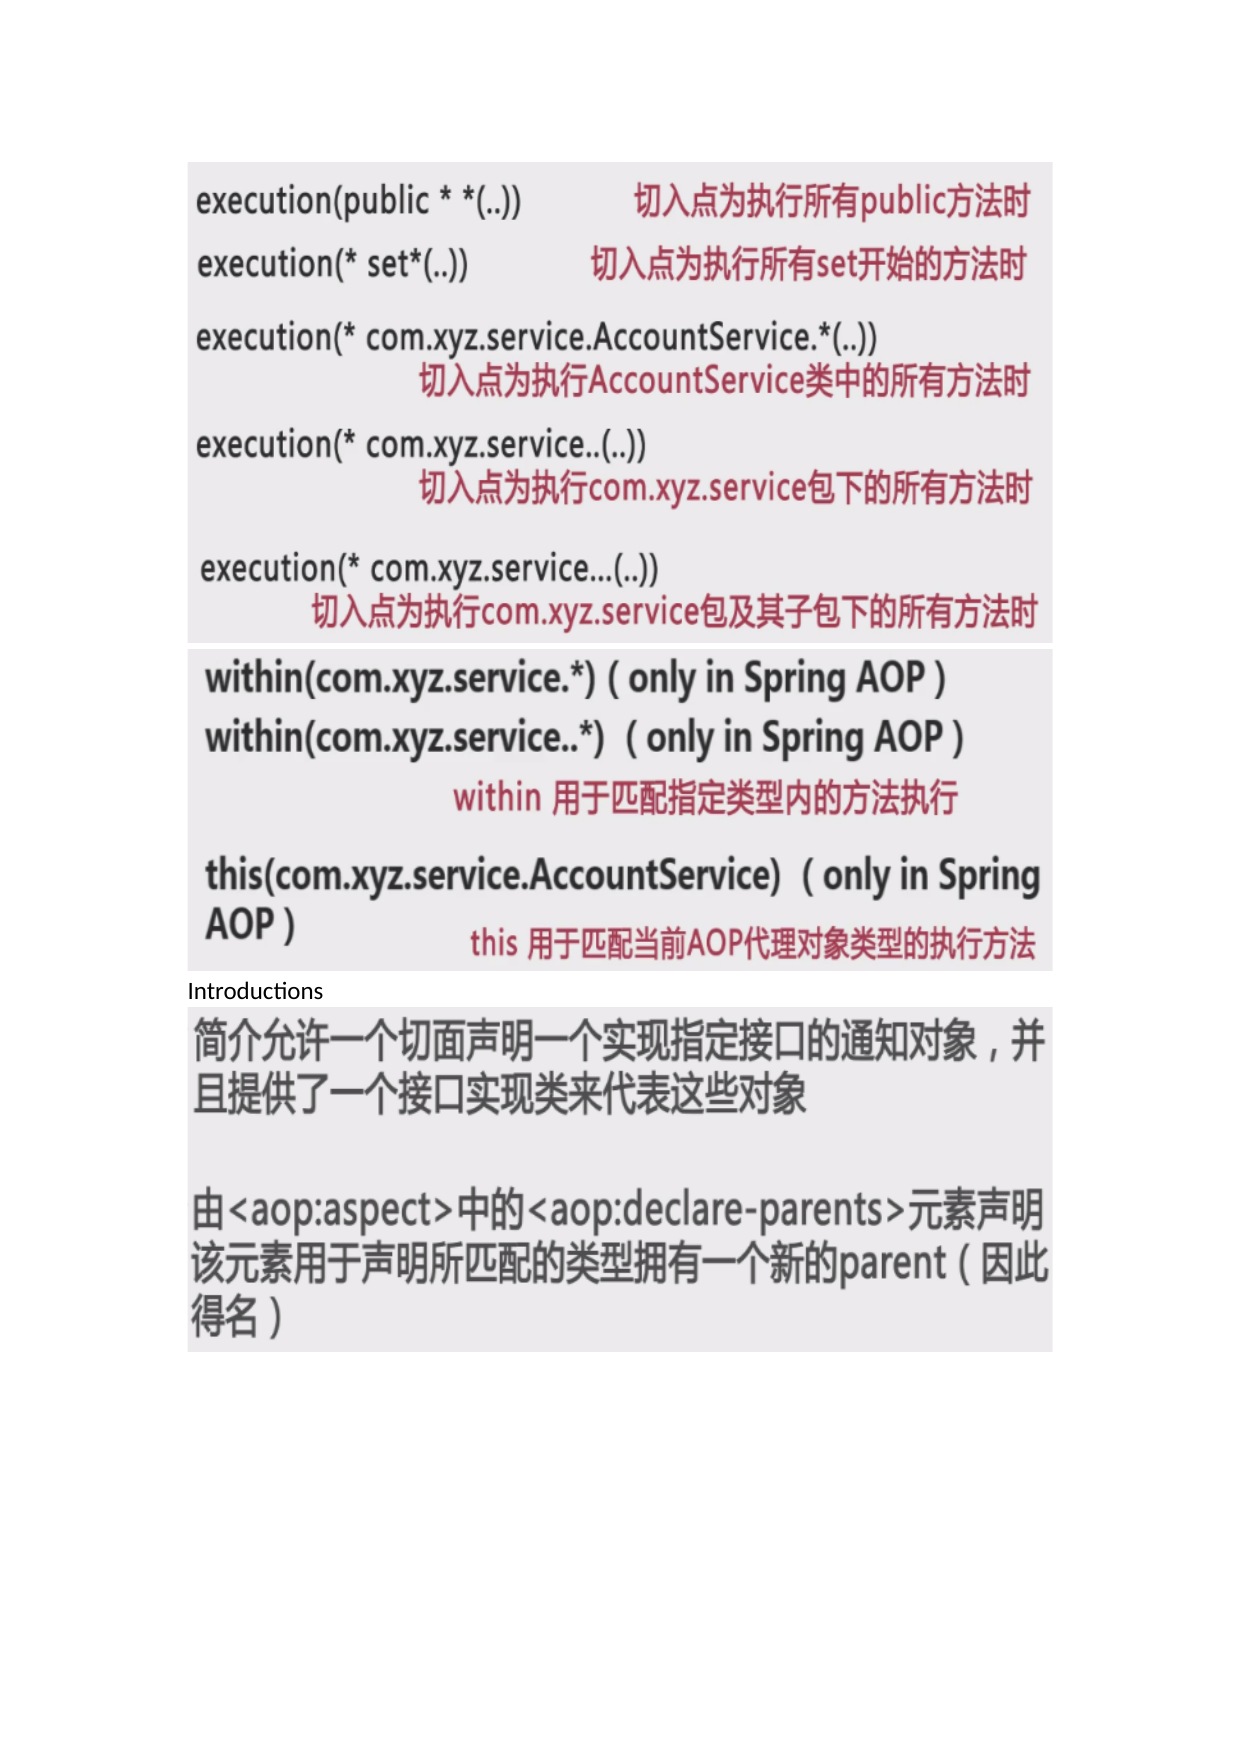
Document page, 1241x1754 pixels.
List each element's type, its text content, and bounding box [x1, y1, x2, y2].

text Introductions [187, 974, 1053, 1007]
picture [187, 162, 1053, 643]
picture [187, 1007, 1053, 1352]
picture [187, 649, 1053, 971]
